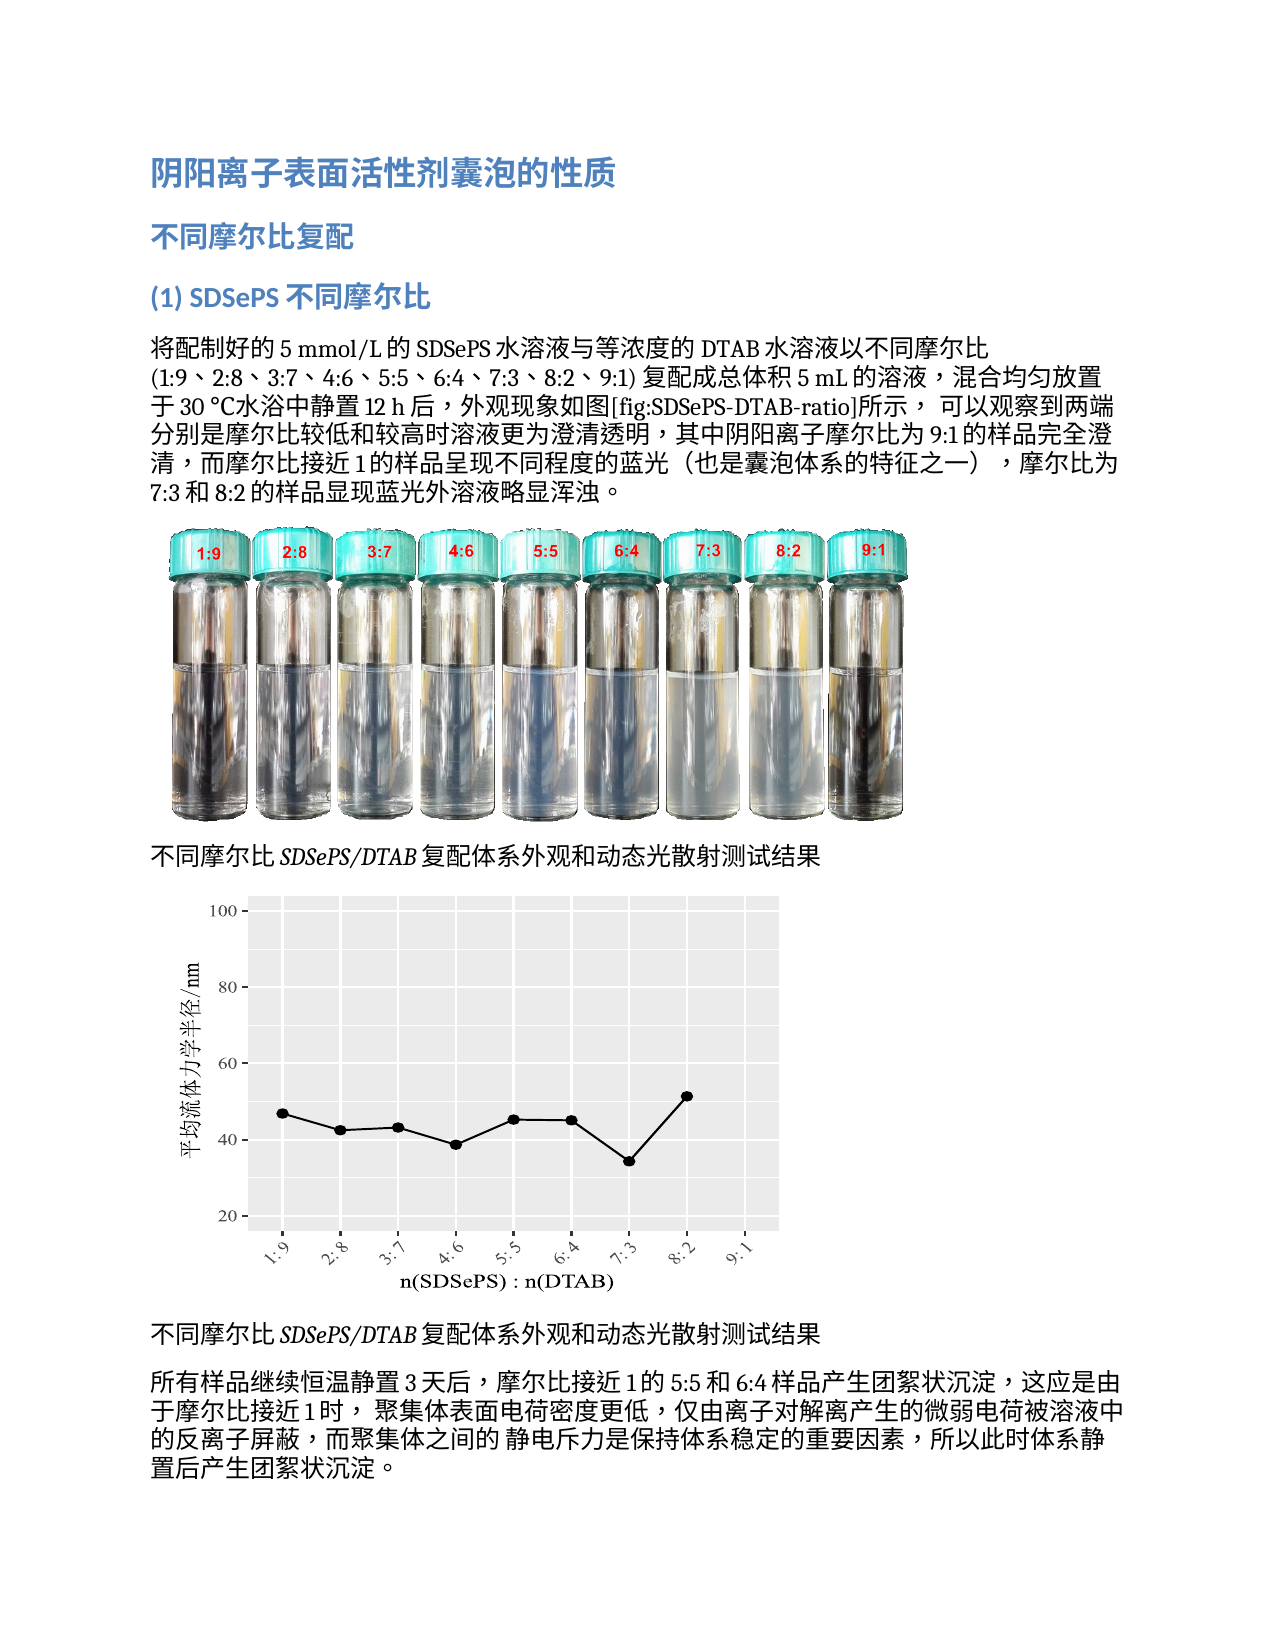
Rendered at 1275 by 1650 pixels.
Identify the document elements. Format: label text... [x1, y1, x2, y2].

text 所有样品继续恒温静置3天后，摩尔比接近1的5:5和6:4样品产生团絮状沉淀，这应是由于摩尔比接近1时， 聚集体表面电荷密度更低，仅由离子对解离产生的微弱电荷被溶液中的反离子屏蔽，而聚集体之间的 静电斥力是保持体系稳定的重要因素，所以此时体系静置后产生团絮状沉淀。 [150, 1369, 1125, 1484]
text 将配制好的5 mmol/L的SDSePS水溶液与等浓度的DTAB水溶液以不同摩尔比 (1:9、2:8、3:7、4:6、5:5、6:4、7:3、8:2、9:1) 复配成总体积5 mL的溶液，混合均匀放置于30 ℃水浴中静置12 h后，外观现象如图[fig:SDSePS-DTAB-ratio]所示， 可以观察到两端分别是摩尔比较低和较高时溶液更为澄清透明，其中阴阳离子摩尔比为9:1的样品完全澄清，而摩尔比接近 1的样品呈现不同程度的蓝光（也是囊泡体系的特征之一），摩尔比为7:3和8:2的样品显现蓝光外溶液略显浑浊。 [150, 335, 1125, 508]
text 不同摩尔比SDSePS/DTAB复配体系外观和动态光散射测试结果 [150, 1321, 1125, 1350]
subtitle 不同摩尔比复配 [150, 216, 1125, 256]
subtitle (1) SDSePS不同摩尔比 [150, 277, 1125, 316]
picture [168, 526, 909, 822]
subtitle 阴阳离子表面活性剂囊泡的性质 [150, 150, 1125, 195]
text 不同摩尔比SDSePS/DTAB复配体系外观和动态光散射测试结果 [150, 843, 1125, 871]
